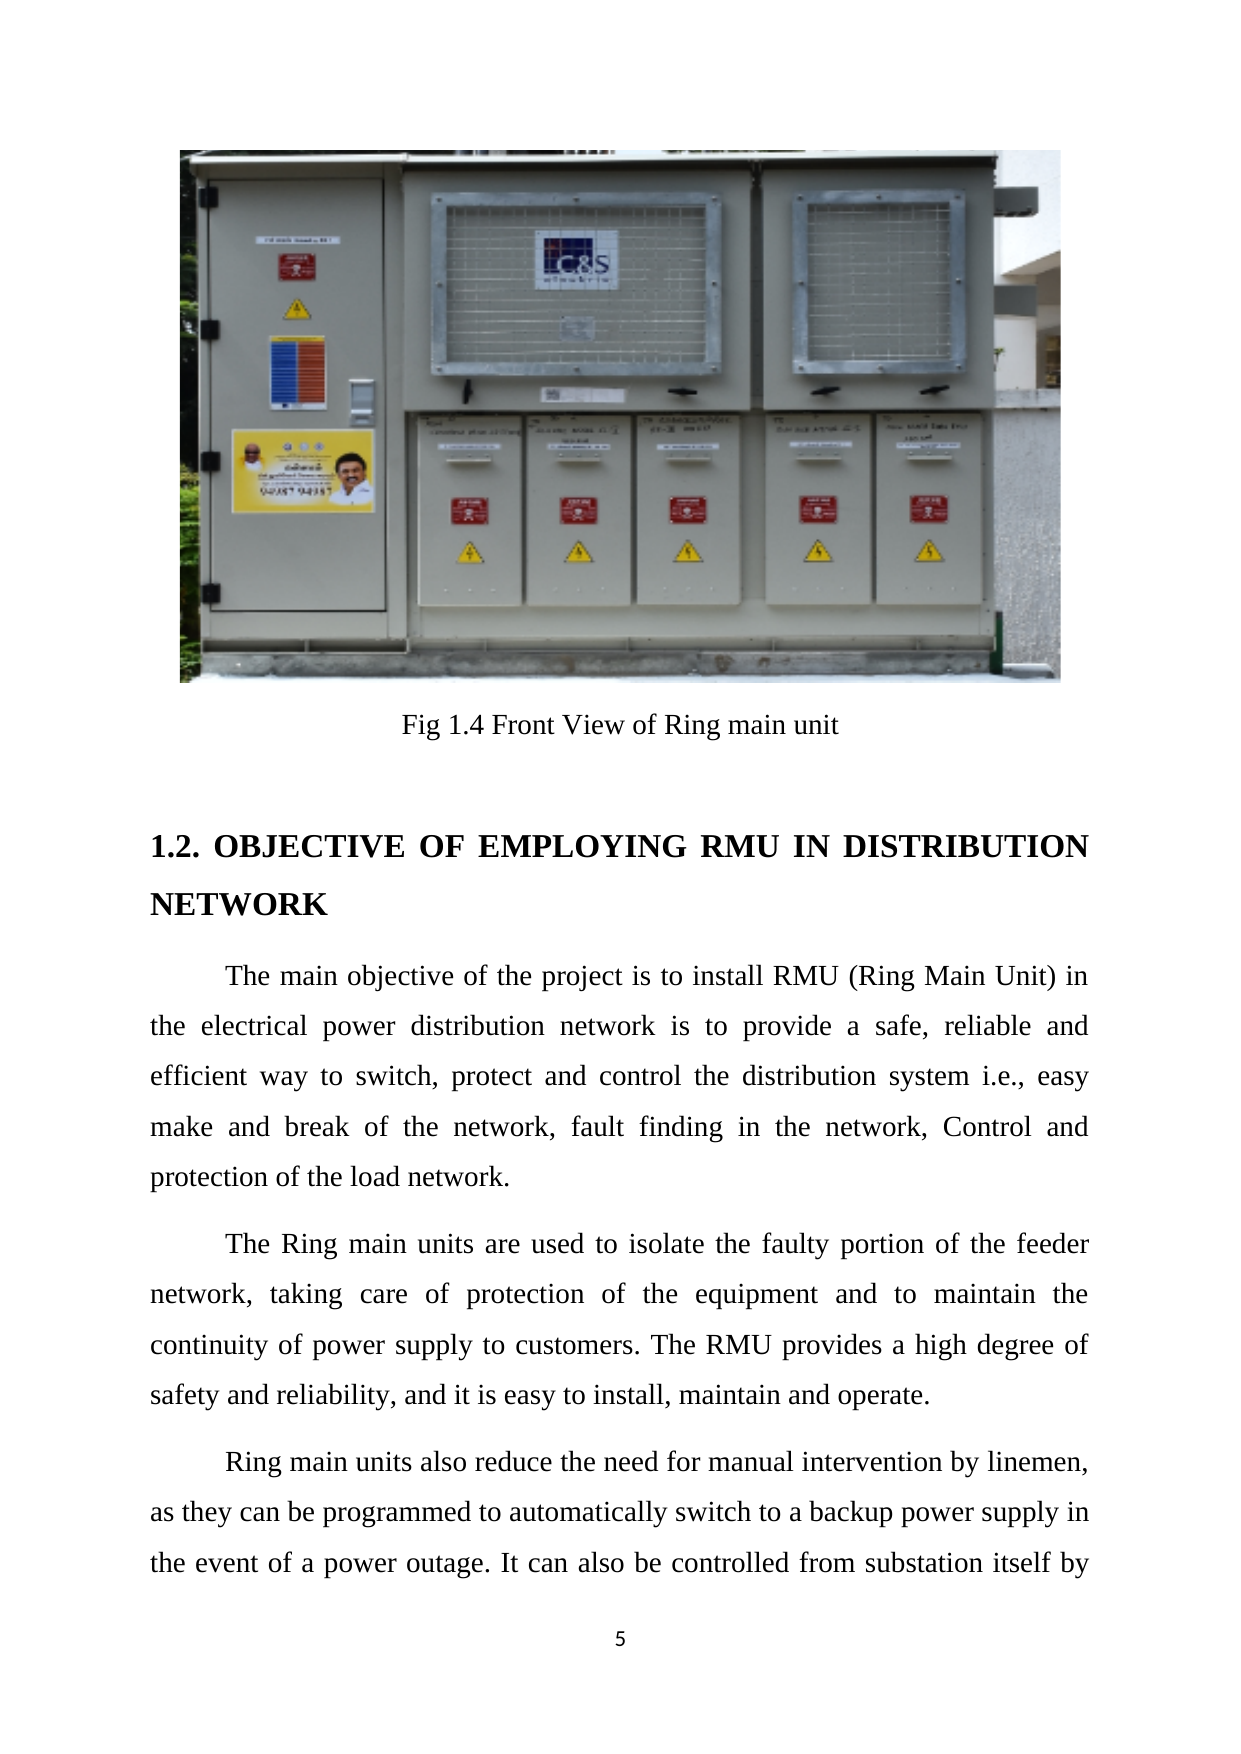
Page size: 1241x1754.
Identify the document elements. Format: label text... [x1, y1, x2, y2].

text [150, 1444, 1090, 1578]
picture [179, 150, 1061, 683]
text The main objective of the project is to install RMU (Ring Main Unit) in the electrical power distribution network is to provide a safe, reliable and efficient way to switch, protect and control the distribution system i.e., easy make and break of the network, fault finding in the network, Control and protection of the load network. [150, 958, 1090, 1193]
text 1.2. OBJECTIVE OF EMPLOYING RMU IN DISTRIBUTION NETWORK [150, 826, 1090, 922]
text Fig 1.4 Front View of Ring main unit [150, 707, 1090, 741]
text The Ring main units are used to isolate the faulty portion of the feeder network, taking care of protection of the equipment and to maintain the continuity of power supply to customers. The RMU provides a high degree of safety and reliability, and it is easy to install, maintain and operate. [150, 1226, 1090, 1411]
